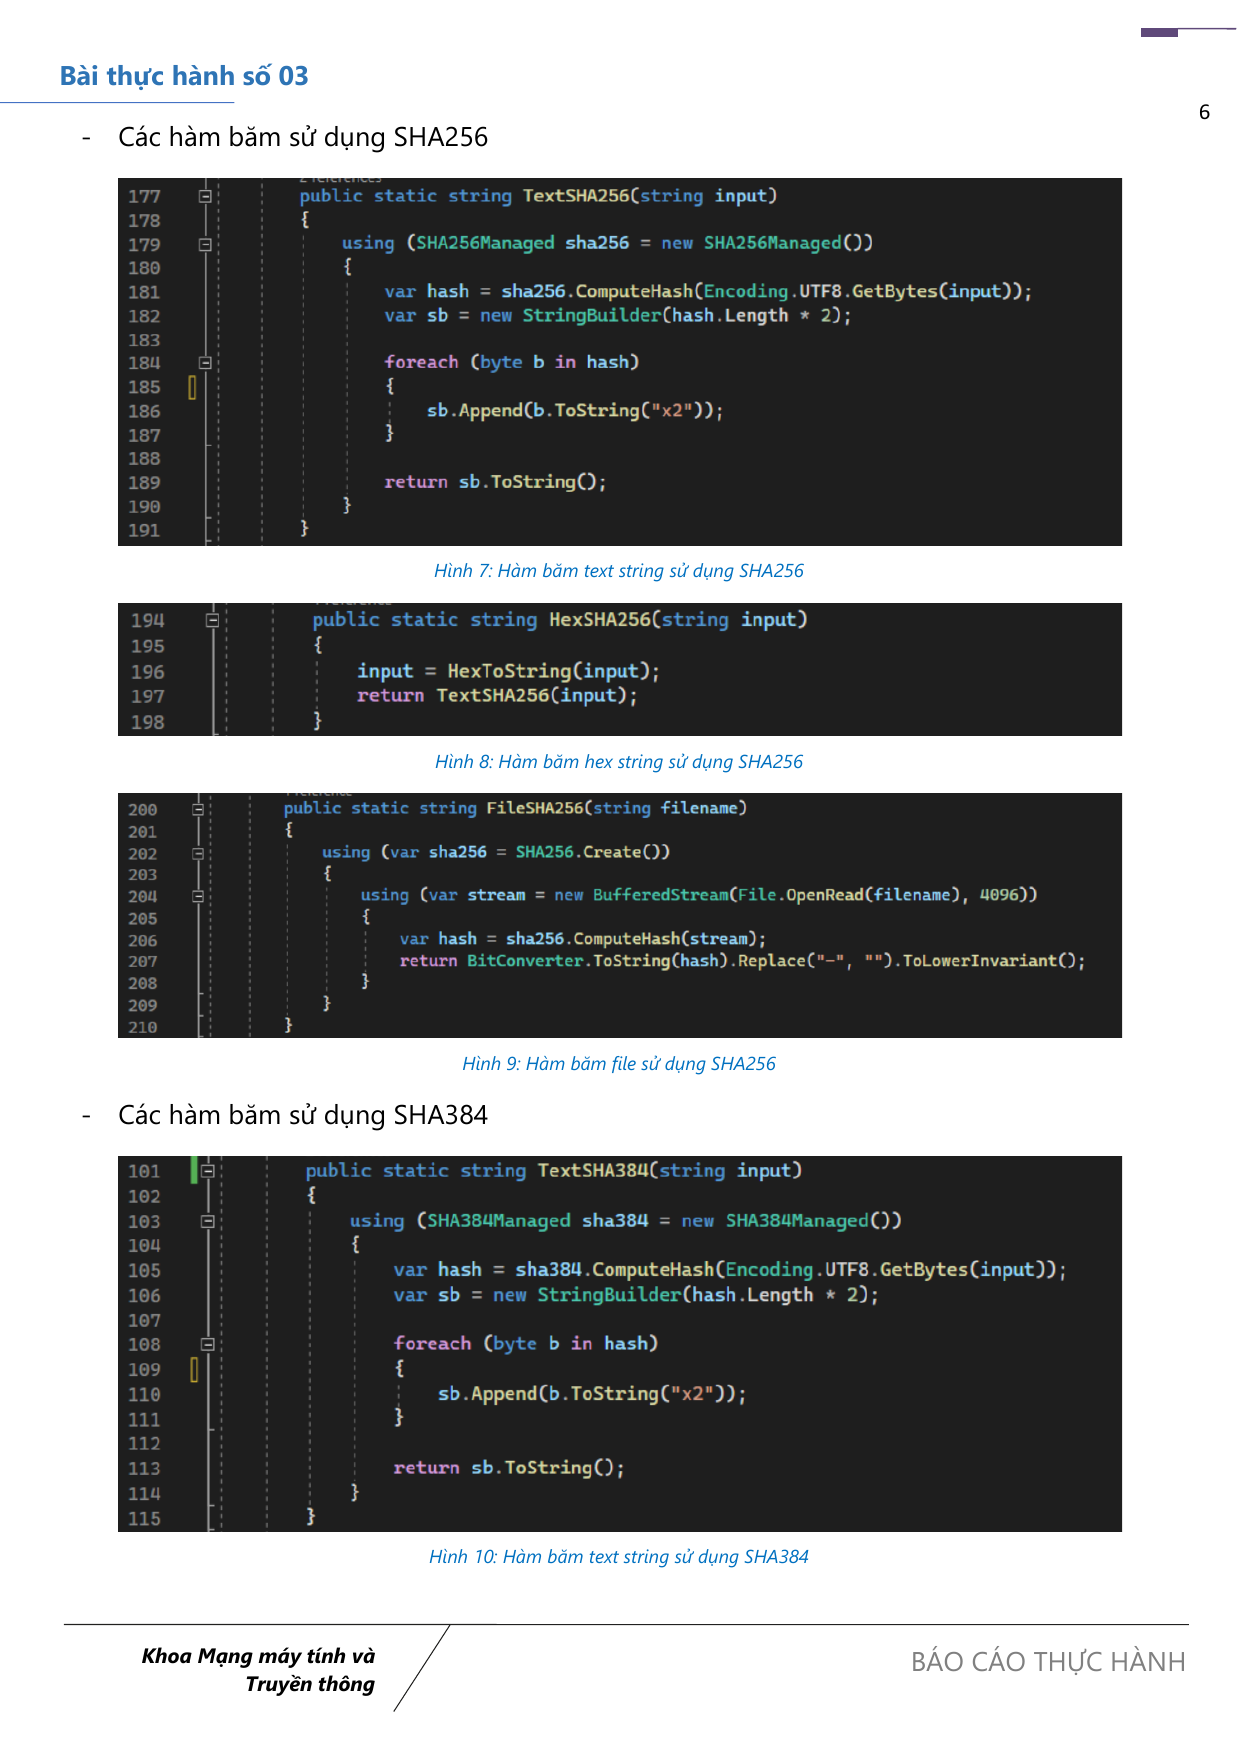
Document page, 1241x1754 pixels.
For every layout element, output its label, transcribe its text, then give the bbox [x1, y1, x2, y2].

picture [118, 793, 1123, 1038]
list Các hàm băm sử dụng SHA384 [81, 1096, 1122, 1132]
picture [118, 178, 1123, 546]
text Hình 9: Hàm băm file sử dụng SHA256 [118, 1050, 1122, 1075]
picture [118, 1156, 1123, 1532]
text Hình 7: Hàm băm text string sử dụng SHA256 [118, 558, 1122, 583]
text Hình 8: Hàm băm hex string sử dụng SHA256 [118, 748, 1122, 773]
picture [118, 603, 1123, 736]
list Các hàm băm sử dụng SHA256 [81, 117, 1122, 153]
text Hình 10: Hàm băm text string sử dụng SHA384 [118, 1544, 1122, 1568]
